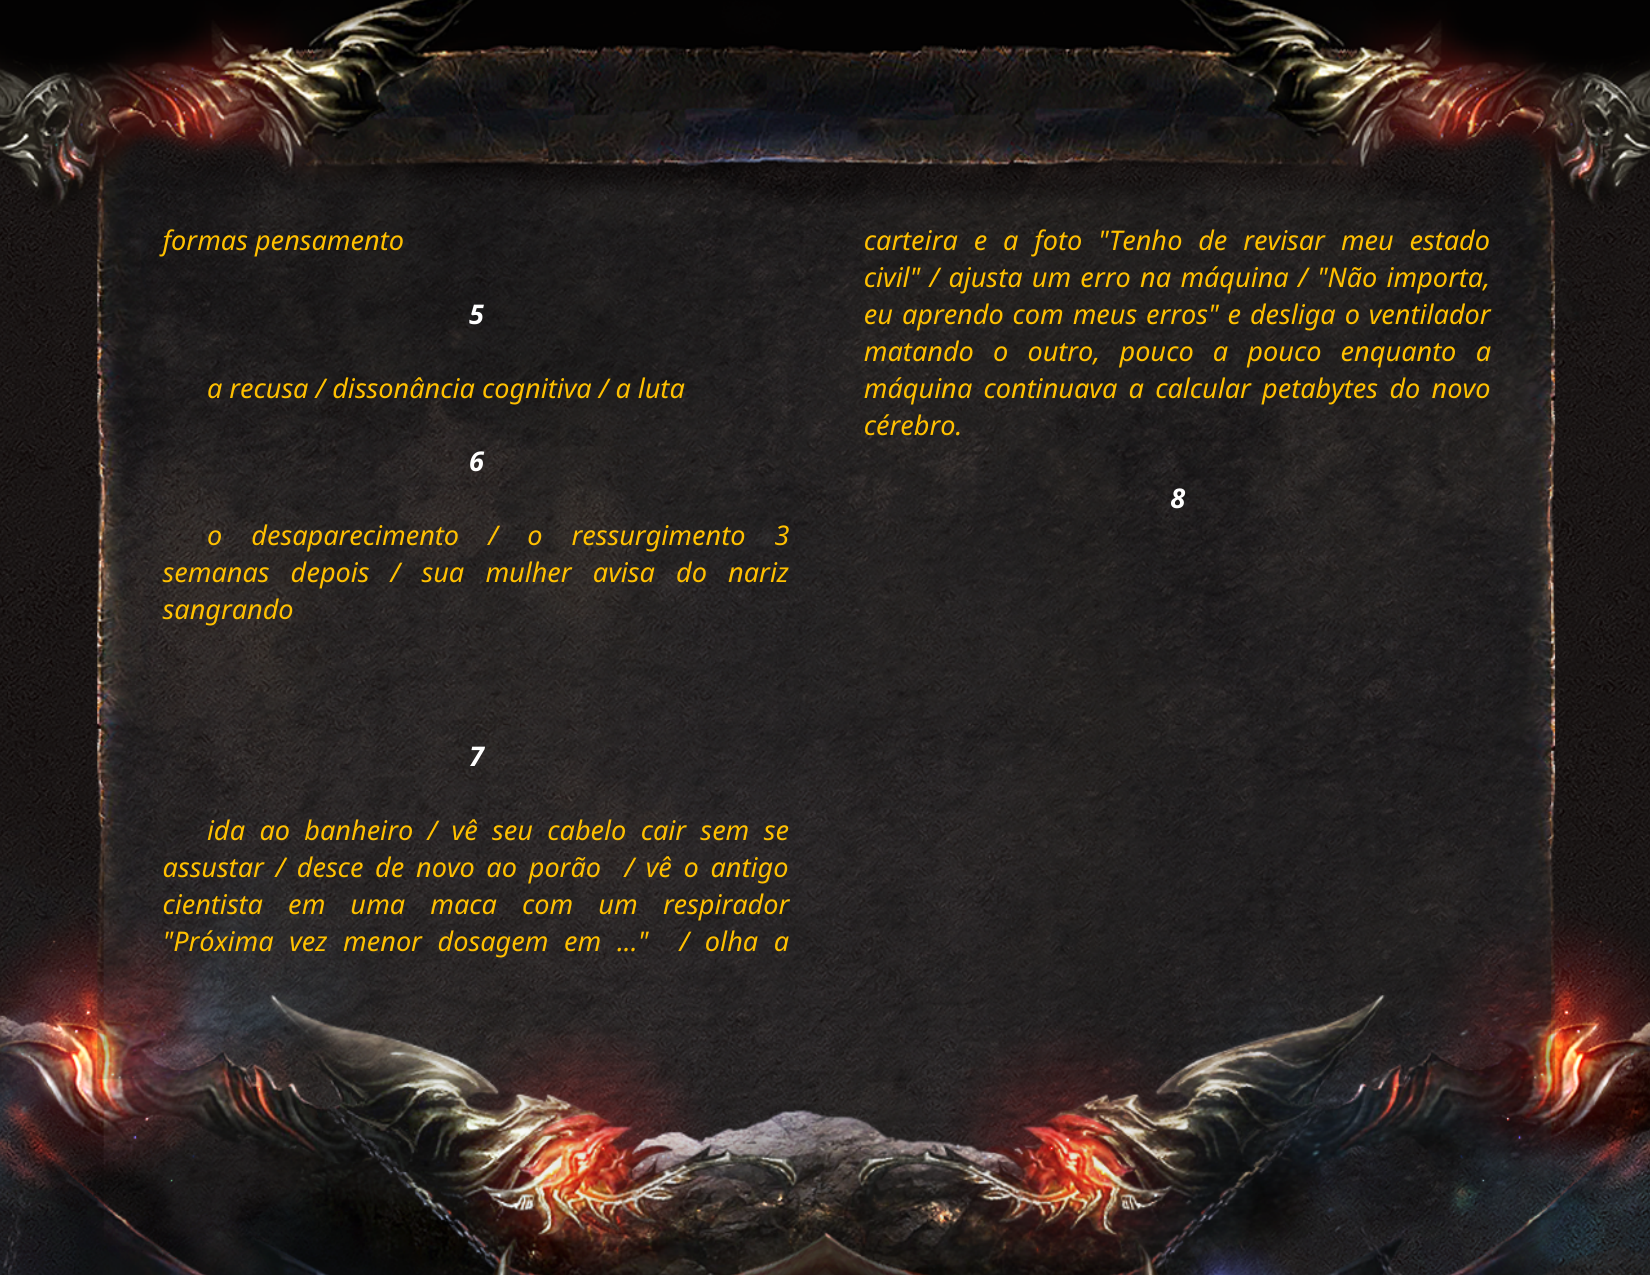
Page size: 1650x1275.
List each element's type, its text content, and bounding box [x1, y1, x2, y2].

text 6 [162, 443, 790, 480]
text 5 [162, 295, 790, 332]
text ida ao banheiro / vê seu cabelo cair sem se assustar / desce de novo ao porão / vê o antigo cientista em uma maca com um respirador "Próxima vez menor dosagem em ..." / olha a carteira e a foto "Tenho de revisar meu estado civil" / ajusta um erro na máquina / "Não importa, eu aprendo com meus erros" e desliga o ventilador matando o outro, pouco a pouco enquanto a máquina continuava a calcular petabytes do novo cérebro. [864, 222, 1491, 443]
text ida ao banheiro / vê seu cabelo cair sem se assustar / desce de novo ao porão / vê o antigo cientista em uma maca com um respirador "Próxima vez menor dosagem em ..." / olha a carteira e a foto "Tenho de revisar meu estado civil" / ajusta um erro na máquina / "Não importa, eu aprendo com meus erros" e desliga o ventilador matando o outro, pouco a pouco enquanto a máquina continuava a calcular petabytes do novo cérebro. [162, 812, 790, 959]
text a recusa / dissonância cognitiva / a luta [162, 369, 790, 406]
picture [0, 0, 1650, 1275]
text 7 [162, 738, 790, 775]
text tese do planeta sobre heidegger em cima de formas pensamento [162, 222, 790, 258]
text o desaparecimento / o ressurgimento 3 semanas depois / sua mulher avisa do nariz sangrando [162, 517, 790, 627]
text 8 [864, 480, 1491, 517]
